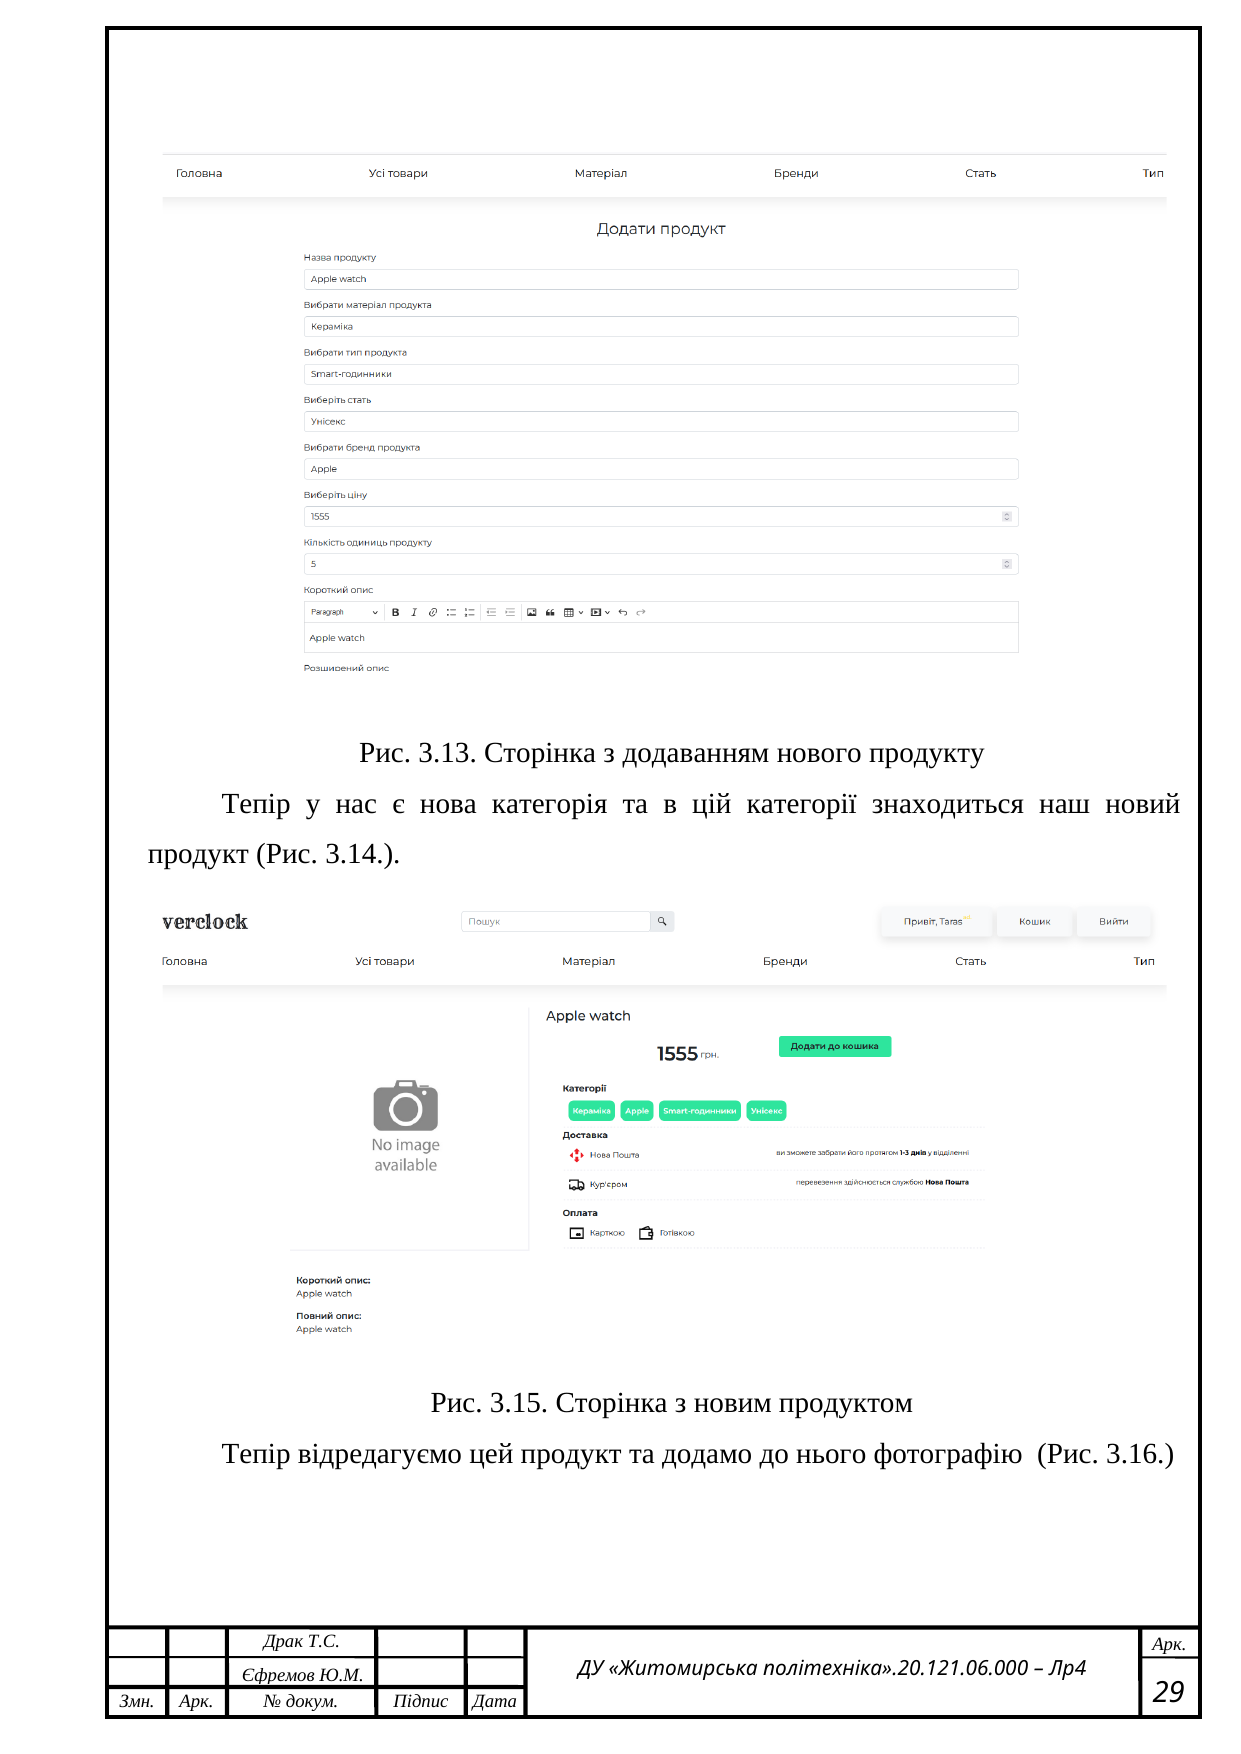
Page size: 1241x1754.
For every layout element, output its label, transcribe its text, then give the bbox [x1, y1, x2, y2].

text Рис. 3.15. Сторінка з новим продуктом [148, 1386, 1181, 1419]
picture [162, 152, 1167, 671]
text Тепір у нас є нова категорія та в цій категорії знаходиться наш новий продукт (Рис. 3.14.). [148, 786, 1181, 870]
text Тепір відредагуємо цей продукт та додамо до нього фотографію (Рис. 3.16.) [148, 1436, 1181, 1469]
picture [162, 886, 1167, 1372]
text Рис. 3.13. Сторінка з додаванням нового продукту [148, 736, 1181, 769]
